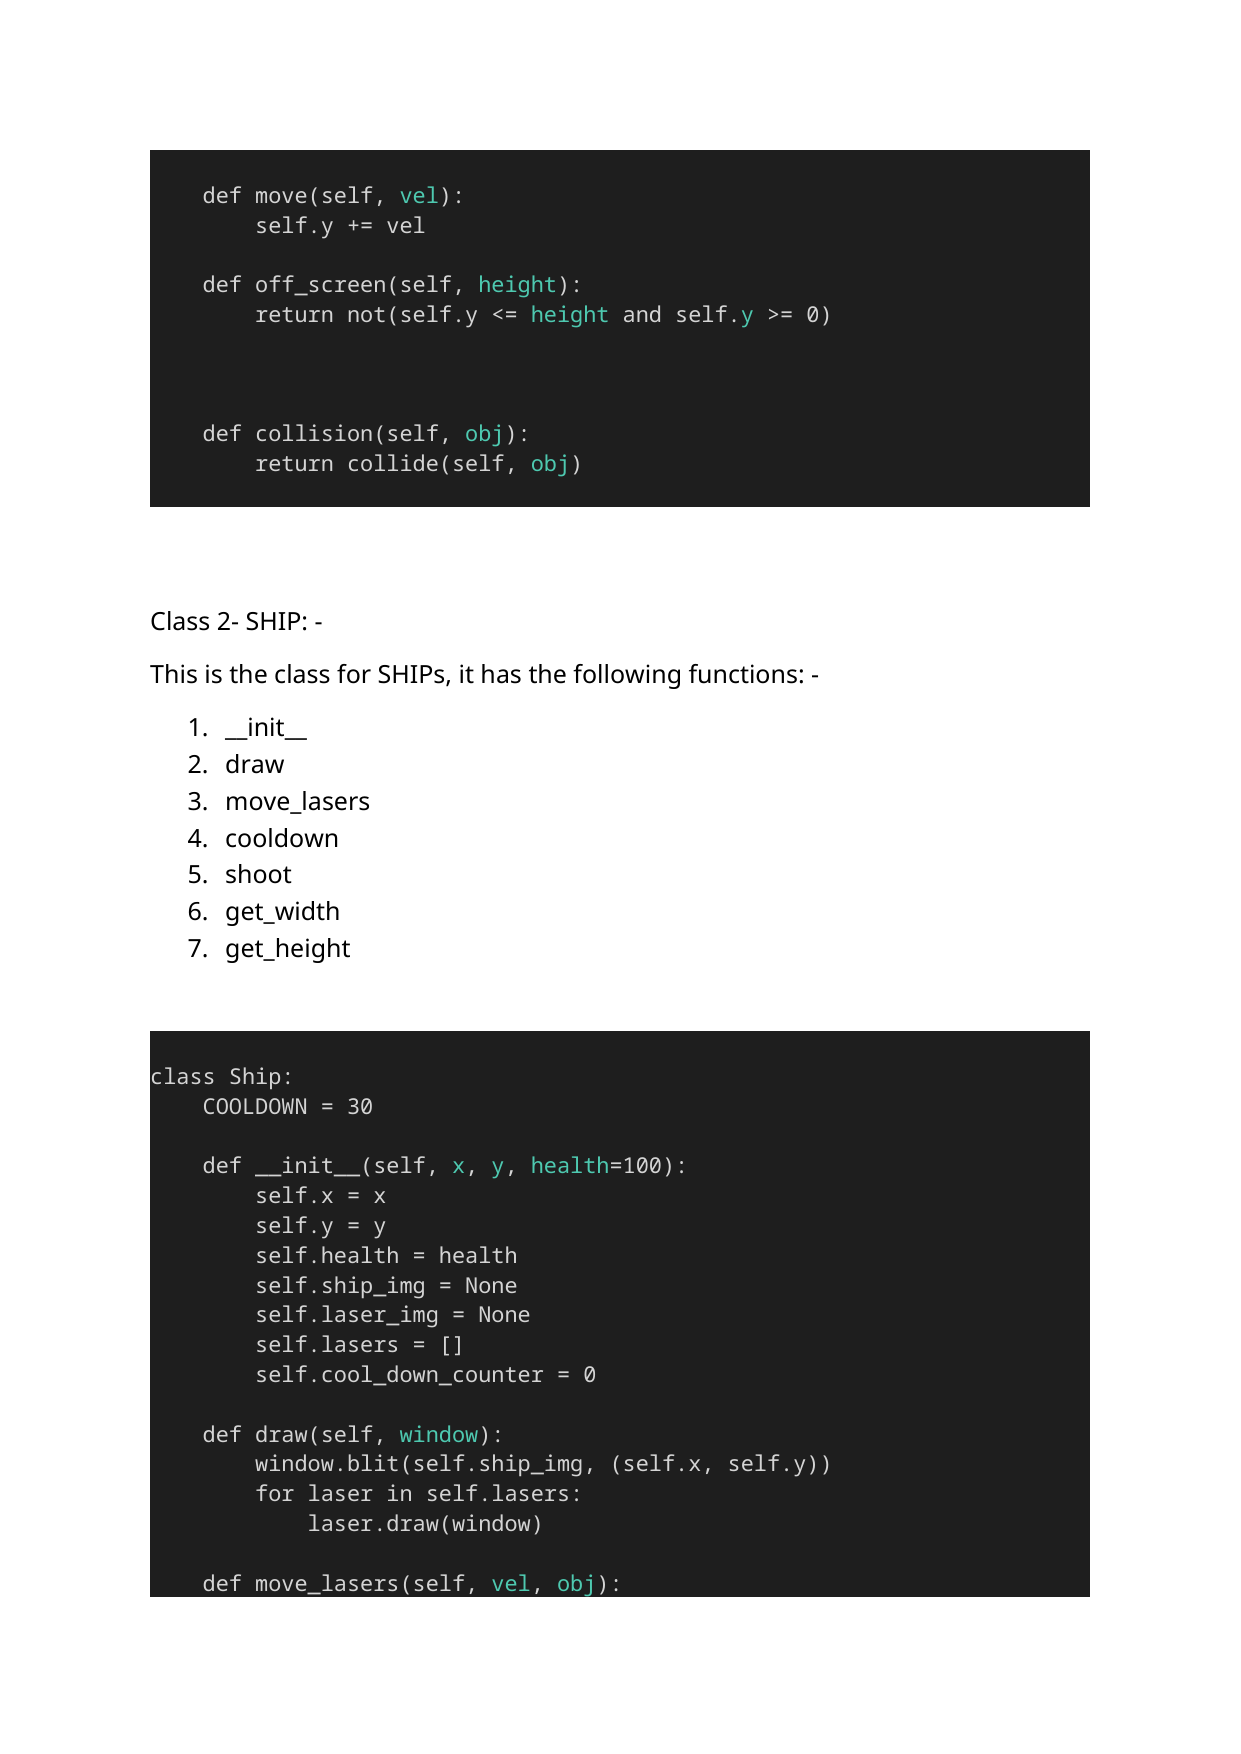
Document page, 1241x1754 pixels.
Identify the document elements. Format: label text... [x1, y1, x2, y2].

text Class 2- SHIP: - [150, 603, 1090, 637]
text def move_lasers(self, vel, obj): [150, 1568, 1090, 1597]
text window.blit(self.ship_img, (self.x, self.y)) [150, 1448, 1090, 1478]
text self.x = x [150, 1180, 1090, 1210]
text self.cool_down_counter = 0 [150, 1359, 1090, 1389]
text self.lasers = [] [150, 1329, 1090, 1359]
text def off_screen(self, height): [150, 269, 1090, 299]
text self.ship_img = None [150, 1270, 1090, 1299]
text return collide(self, obj) [150, 448, 1090, 478]
text COOLDOWN = 30 [150, 1091, 1090, 1121]
list move_lasers [187, 783, 1090, 818]
list get_height [187, 931, 1090, 965]
text self.laser_img = None [150, 1299, 1090, 1329]
list __init__ [187, 710, 1090, 744]
text self.y += vel [150, 209, 1090, 239]
text self.health = health [150, 1240, 1090, 1270]
text def draw(self, window): [150, 1419, 1090, 1448]
text def collision(self, obj): [150, 418, 1090, 448]
text This is the class for SHIPs, it has the following functions: - [150, 657, 1090, 691]
list cooldown [187, 820, 1090, 854]
text def move(self, vel): [150, 180, 1090, 209]
list get_width [187, 894, 1090, 928]
text def __init__(self, x, y, health=100): [150, 1151, 1090, 1180]
list shoot [187, 857, 1090, 891]
list draw [187, 747, 1090, 781]
text class Ship: [150, 1061, 1090, 1091]
text for laser in self.lasers: [150, 1478, 1090, 1508]
text self.y = y [150, 1210, 1090, 1240]
text laser.draw(window) [150, 1508, 1090, 1538]
text return not(self.y <= height and self.y >= 0) [150, 299, 1090, 329]
